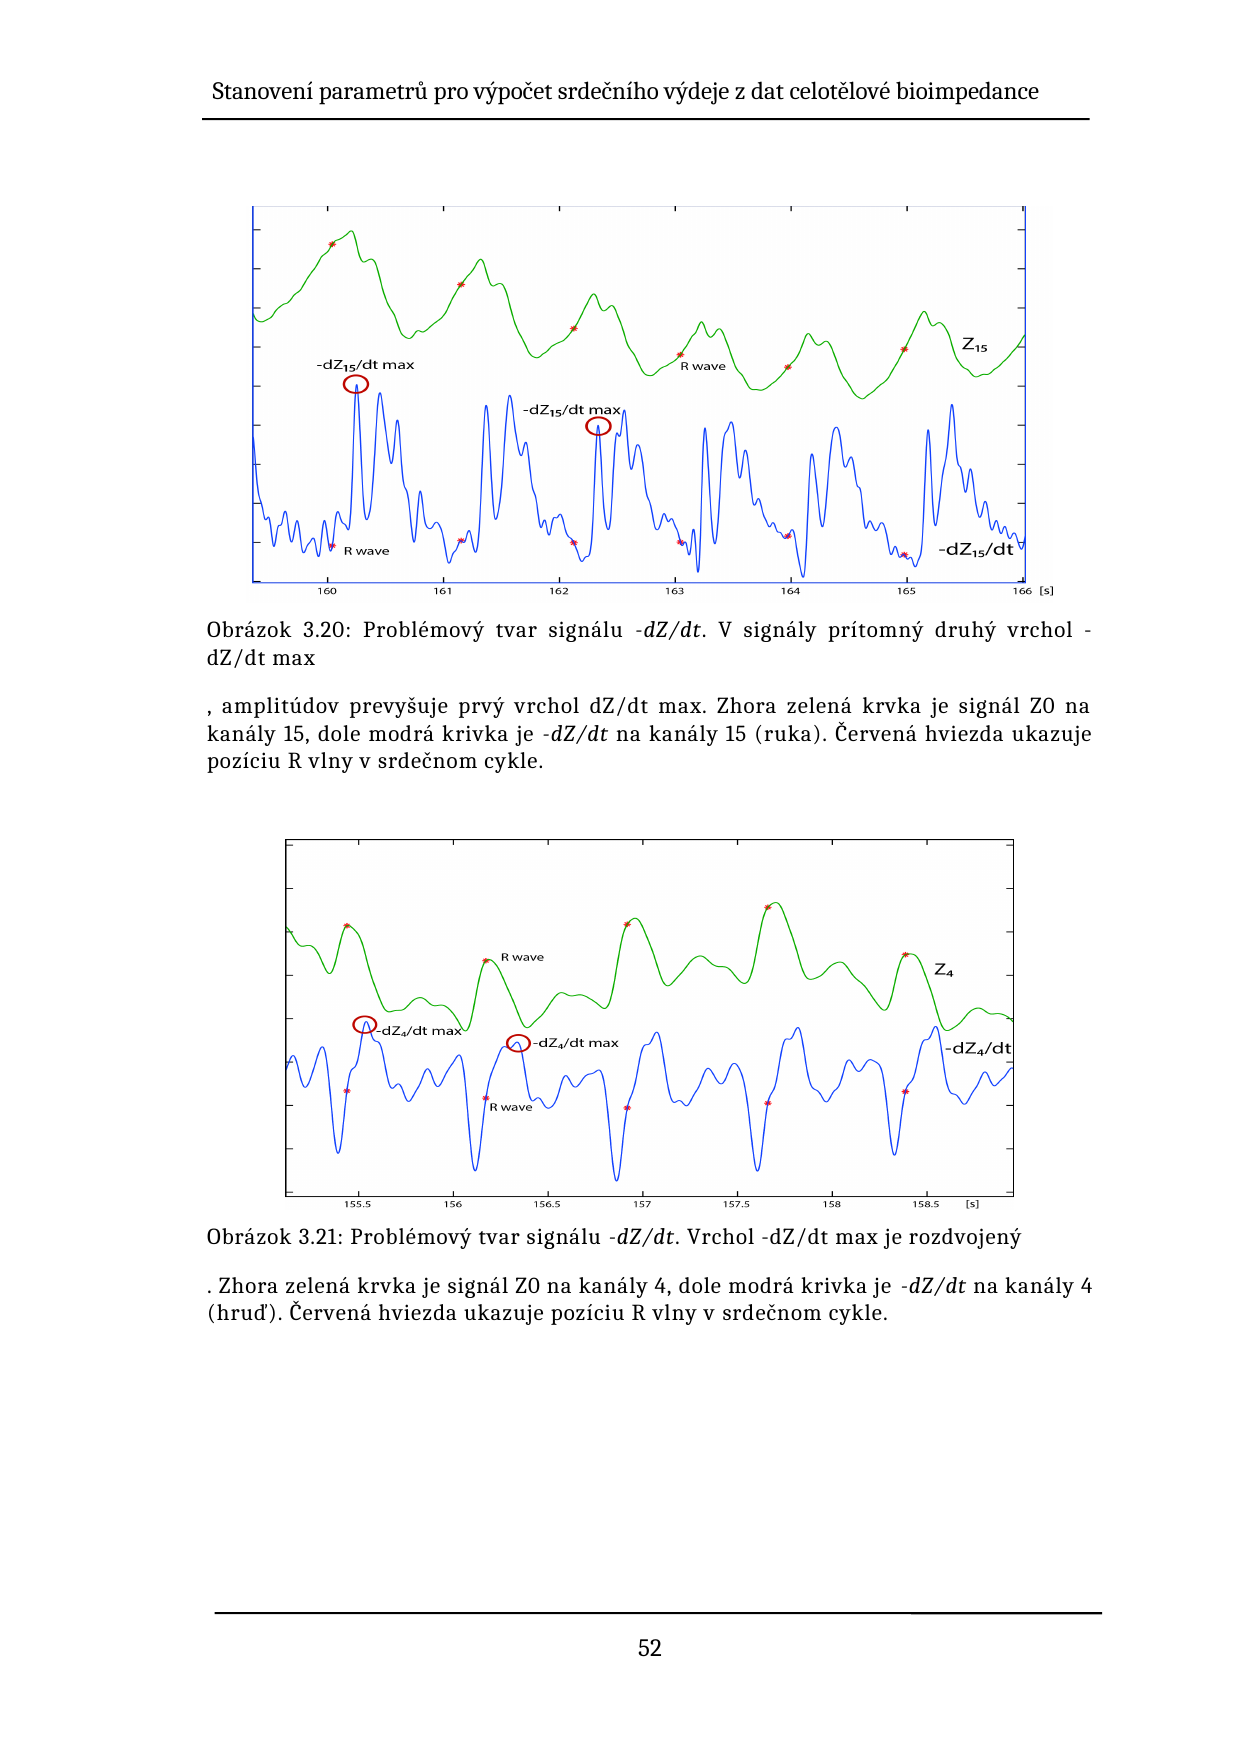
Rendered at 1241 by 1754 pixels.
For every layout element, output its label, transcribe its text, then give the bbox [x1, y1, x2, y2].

text , amplitúdov prevyšuje prvý vrchol dZ/dt max. Zhora zelená krvka je signál Z0 na kanály 15, dole modrá krivka je -dZ/dt na kanály 15 (ruka). Červená hviezda ukazuje pozíciu R vlny v srdečnom cykle. [207, 693, 1092, 775]
picture [285, 839, 1014, 1210]
text . Zhora zelená krvka je signál Z0 na kanály 4, dole modrá krivka je -dZ/dt na kanály 4 (hruď). Červená hviezda ukazuje pozíciu R vlny v srdečnom cykle. [207, 1273, 1092, 1327]
picture [246, 206, 1054, 603]
